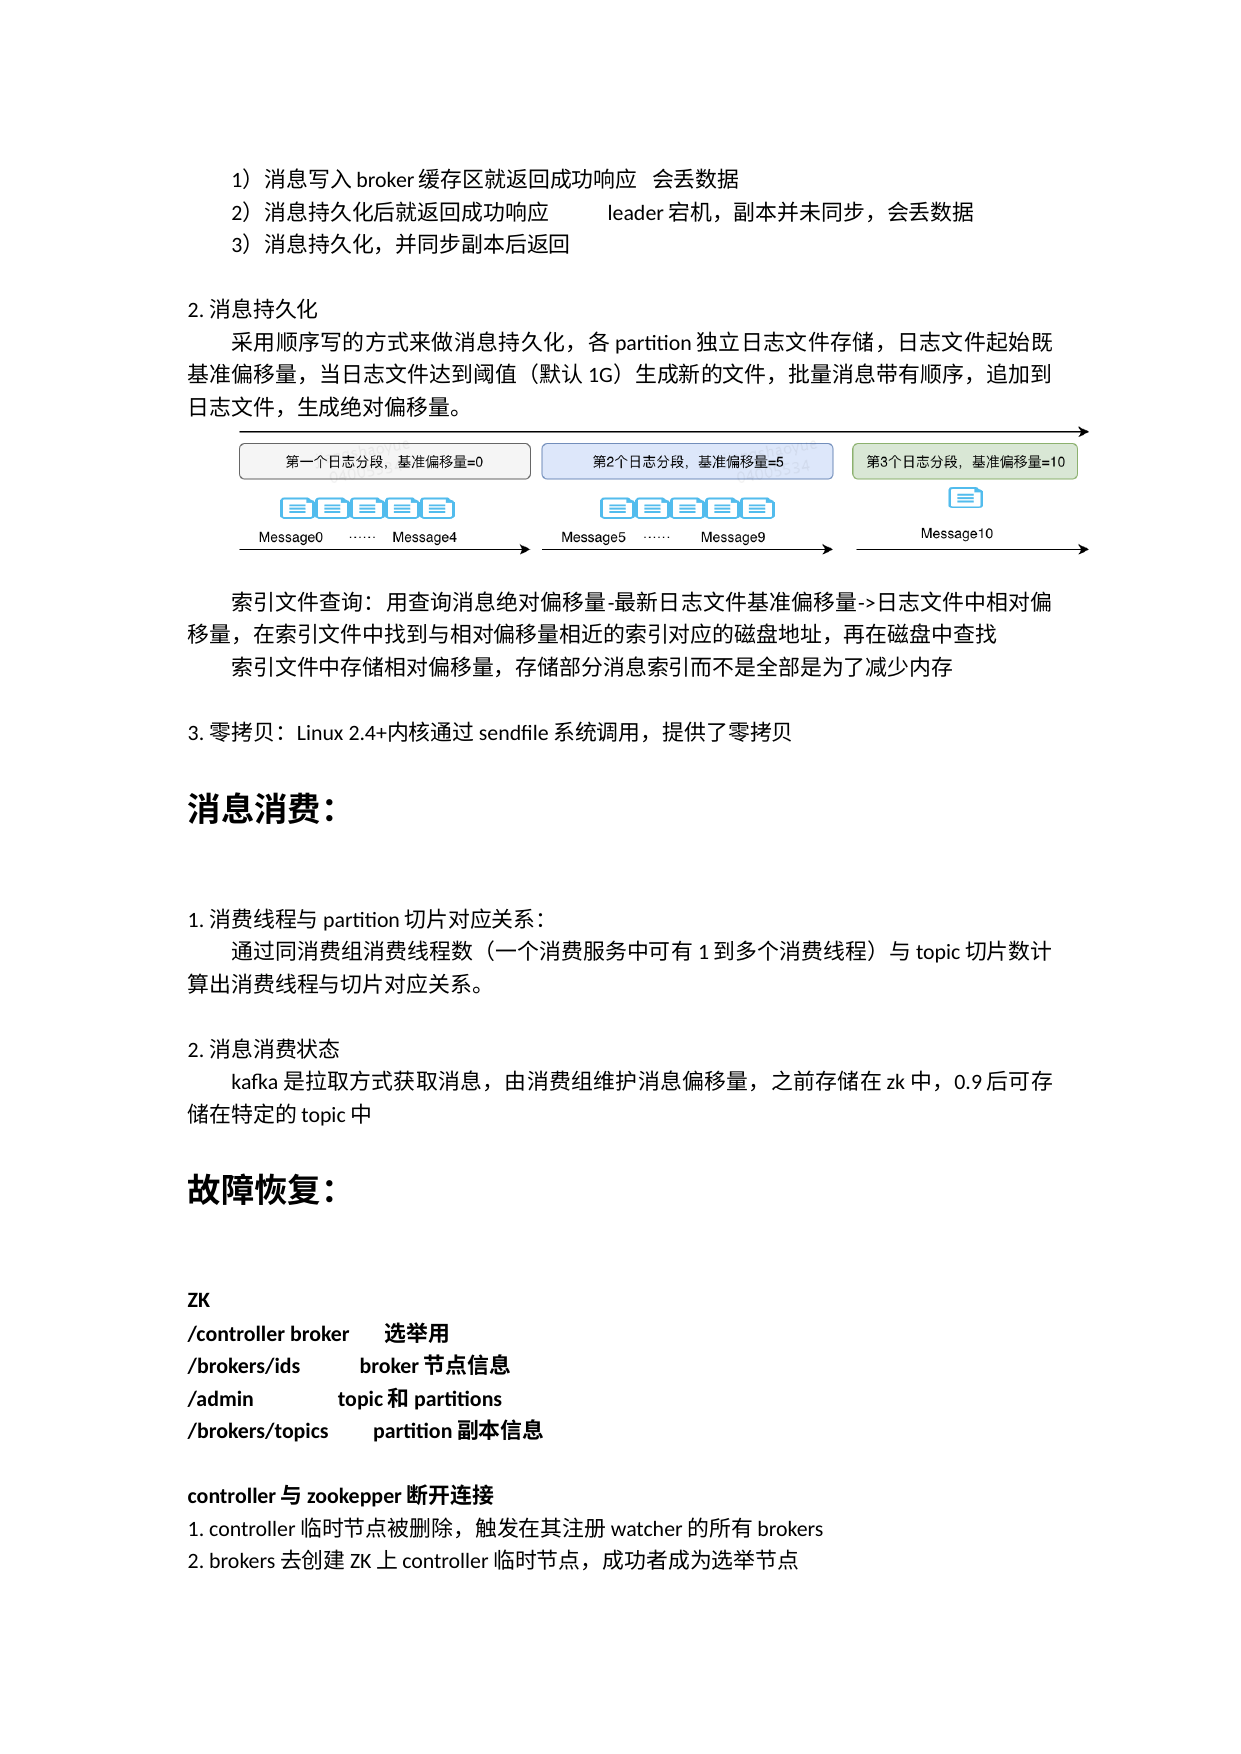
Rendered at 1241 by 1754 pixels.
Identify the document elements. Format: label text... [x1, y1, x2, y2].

text /brokers/topics partition副本信息 [187, 1413, 1053, 1446]
list 零拷贝：Linux 2.4+内核通过sendfile系统调用，提供了零拷贝 [187, 714, 1053, 747]
list 消息持久化，并同步副本后返回 [187, 227, 1053, 259]
text controller与zookepper断开连接 [187, 1478, 1053, 1511]
text /controller broker 选举用 [187, 1316, 1053, 1348]
subtitle 消息消费： [187, 774, 1053, 839]
list 消息持久化后就返回成功响应 leader宕机，副本并未同步，会丢数据 [187, 194, 1053, 227]
list 消息持久化 [187, 292, 1053, 324]
text 2. brokers去创建ZK上controller临时节点，成功者成为选举节点 [187, 1543, 1053, 1576]
text 索引文件中存储相对偏移量，存储部分消息索引而不是全部是为了减少内存 [187, 649, 1053, 682]
text 通过同消费组消费线程数（一个消费服务中可有1到多个消费线程）与topic切片数计算出消费线程与切片对应关系。 [187, 934, 1053, 999]
text /admin topic和partitions [187, 1381, 1053, 1413]
picture [231, 422, 1097, 555]
text ZK [187, 1283, 1053, 1316]
text /brokers/ids broker节点信息 [187, 1348, 1053, 1381]
text 采用顺序写的方式来做消息持久化，各partition独立日志文件存储，日志文件起始既基准偏移量，当日志文件达到阈值（默认1G）生成新的文件，批量消息带有顺序，追加到日志文件，生成绝对偏移量。 [187, 324, 1053, 422]
subtitle 故障恢复： [187, 1156, 1053, 1221]
text kafka是拉取方式获取消息，由消费组维护消息偏移量，之前存储在zk中，0.9后可存储在特定的topic中 [187, 1064, 1053, 1129]
list 消息消费状态 [187, 1031, 1053, 1064]
text 1. controller临时节点被删除，触发在其注册watcher的所有brokers [187, 1511, 1053, 1543]
list 消息写入broker缓存区就返回成功响应 会丢数据 [187, 162, 1053, 194]
text 1. 消费线程与partition切片对应关系： [187, 901, 1053, 934]
text 索引文件查询：用查询消息绝对偏移量-最新日志文件基准偏移量->日志文件中相对偏移量，在索引文件中找到与相对偏移量相近的索引对应的磁盘地址，再在磁盘中查找 [187, 584, 1053, 649]
